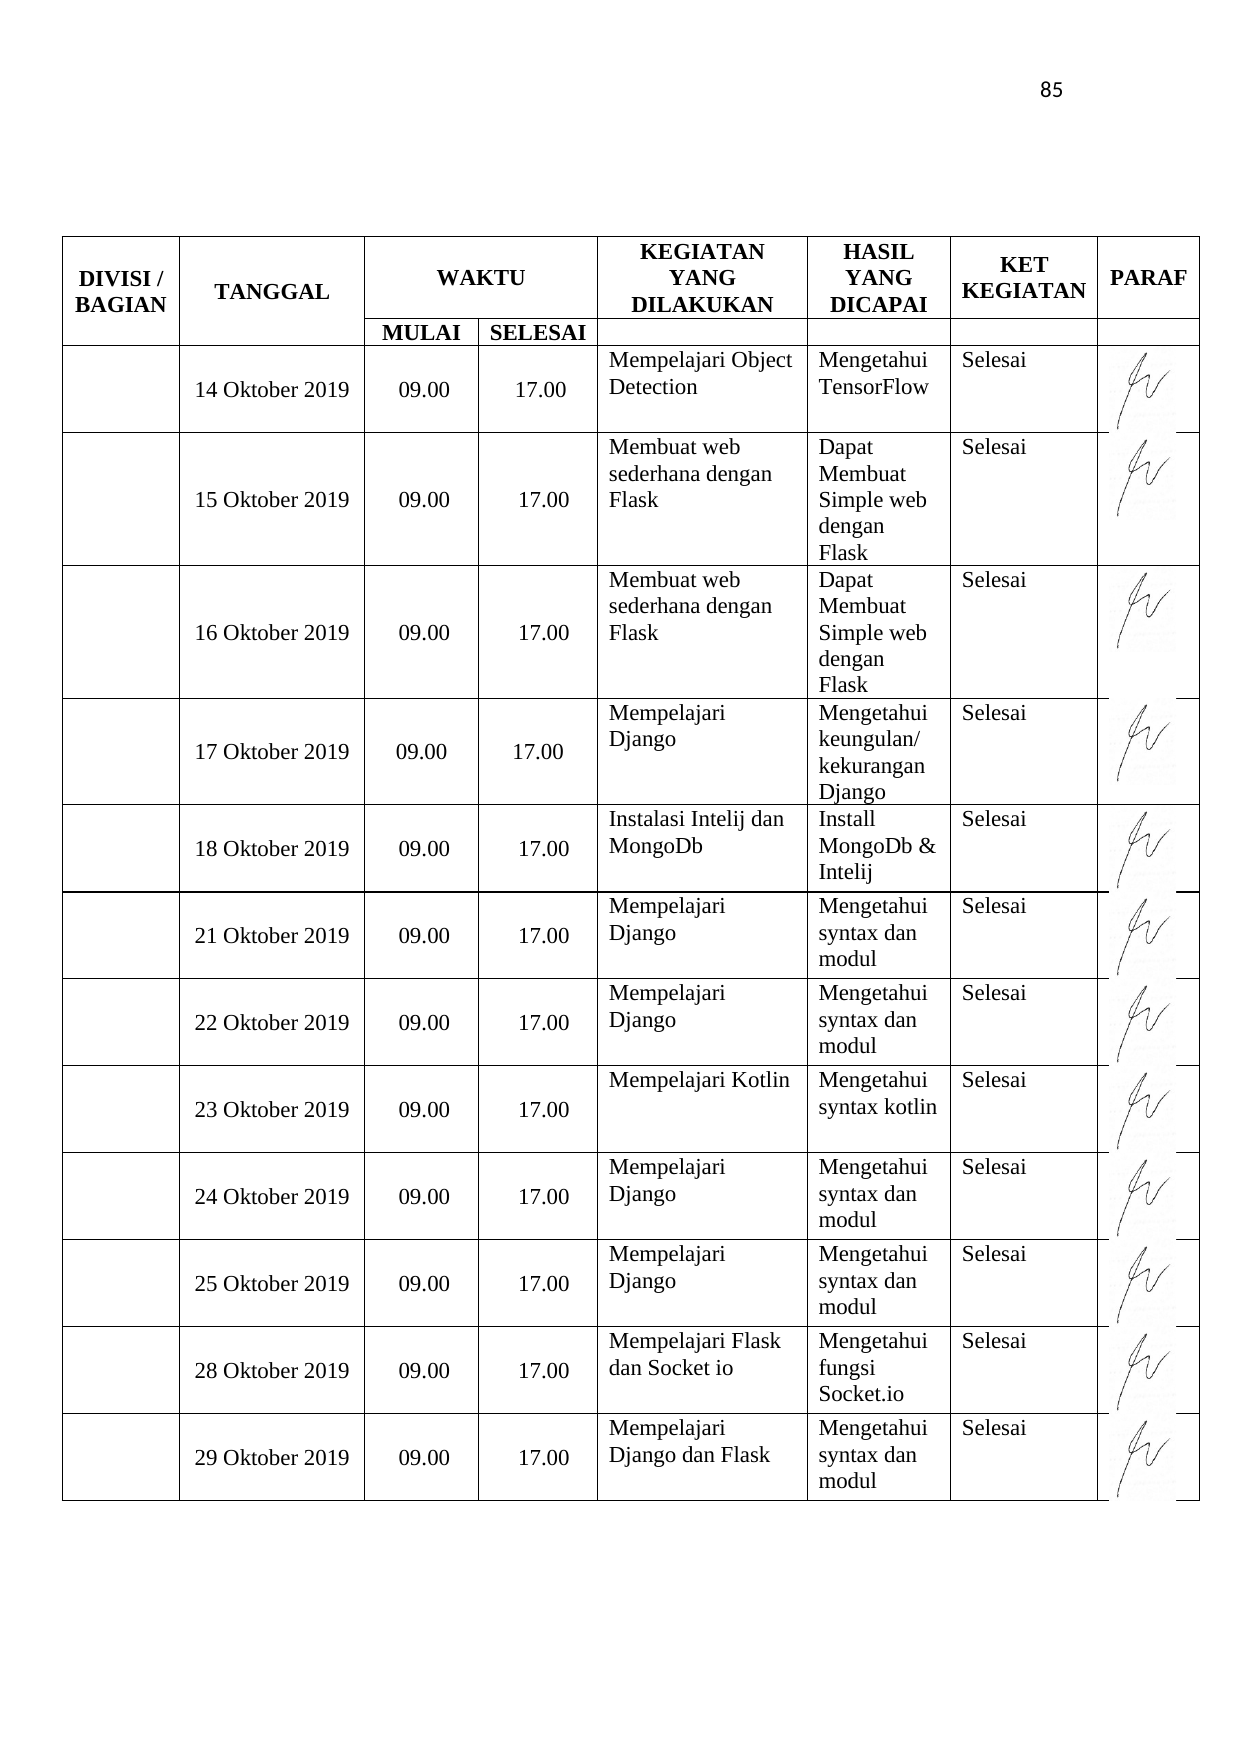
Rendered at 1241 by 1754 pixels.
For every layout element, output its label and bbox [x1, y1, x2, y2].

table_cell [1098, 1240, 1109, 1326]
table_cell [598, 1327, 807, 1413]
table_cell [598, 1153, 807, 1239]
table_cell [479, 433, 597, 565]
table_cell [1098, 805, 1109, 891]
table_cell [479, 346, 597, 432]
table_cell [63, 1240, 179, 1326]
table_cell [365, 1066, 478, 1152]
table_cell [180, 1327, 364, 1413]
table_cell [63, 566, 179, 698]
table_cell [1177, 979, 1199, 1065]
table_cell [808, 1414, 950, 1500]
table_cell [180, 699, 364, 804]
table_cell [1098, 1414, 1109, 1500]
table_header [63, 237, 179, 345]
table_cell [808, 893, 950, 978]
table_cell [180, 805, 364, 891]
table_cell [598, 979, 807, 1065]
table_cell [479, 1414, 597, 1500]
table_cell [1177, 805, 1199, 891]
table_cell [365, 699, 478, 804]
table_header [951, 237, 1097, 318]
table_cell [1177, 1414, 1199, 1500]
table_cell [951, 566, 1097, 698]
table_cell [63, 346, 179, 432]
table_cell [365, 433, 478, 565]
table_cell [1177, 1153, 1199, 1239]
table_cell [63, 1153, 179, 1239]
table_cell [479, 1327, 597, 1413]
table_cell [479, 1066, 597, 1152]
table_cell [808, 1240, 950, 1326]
picture [1109, 566, 1177, 652]
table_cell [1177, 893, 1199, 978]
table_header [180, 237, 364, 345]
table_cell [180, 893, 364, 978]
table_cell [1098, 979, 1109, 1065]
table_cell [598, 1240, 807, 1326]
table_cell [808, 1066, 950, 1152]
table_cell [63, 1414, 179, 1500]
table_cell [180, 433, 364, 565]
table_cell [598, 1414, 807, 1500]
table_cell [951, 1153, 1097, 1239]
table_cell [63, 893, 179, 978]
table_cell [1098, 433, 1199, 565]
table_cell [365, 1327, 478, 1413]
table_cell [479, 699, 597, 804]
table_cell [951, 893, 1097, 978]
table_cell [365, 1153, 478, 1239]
picture [1109, 698, 1177, 785]
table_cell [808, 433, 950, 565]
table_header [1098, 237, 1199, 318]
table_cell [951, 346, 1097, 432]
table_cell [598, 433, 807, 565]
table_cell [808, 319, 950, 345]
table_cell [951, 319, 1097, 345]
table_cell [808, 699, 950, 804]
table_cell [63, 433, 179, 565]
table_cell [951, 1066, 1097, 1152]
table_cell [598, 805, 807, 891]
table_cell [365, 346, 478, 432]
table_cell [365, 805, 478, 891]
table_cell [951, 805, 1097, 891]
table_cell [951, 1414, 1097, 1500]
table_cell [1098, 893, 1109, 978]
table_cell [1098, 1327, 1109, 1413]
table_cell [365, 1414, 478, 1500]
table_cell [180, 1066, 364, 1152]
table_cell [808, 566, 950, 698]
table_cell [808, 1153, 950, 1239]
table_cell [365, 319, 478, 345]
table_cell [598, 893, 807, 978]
picture [1109, 805, 1177, 1501]
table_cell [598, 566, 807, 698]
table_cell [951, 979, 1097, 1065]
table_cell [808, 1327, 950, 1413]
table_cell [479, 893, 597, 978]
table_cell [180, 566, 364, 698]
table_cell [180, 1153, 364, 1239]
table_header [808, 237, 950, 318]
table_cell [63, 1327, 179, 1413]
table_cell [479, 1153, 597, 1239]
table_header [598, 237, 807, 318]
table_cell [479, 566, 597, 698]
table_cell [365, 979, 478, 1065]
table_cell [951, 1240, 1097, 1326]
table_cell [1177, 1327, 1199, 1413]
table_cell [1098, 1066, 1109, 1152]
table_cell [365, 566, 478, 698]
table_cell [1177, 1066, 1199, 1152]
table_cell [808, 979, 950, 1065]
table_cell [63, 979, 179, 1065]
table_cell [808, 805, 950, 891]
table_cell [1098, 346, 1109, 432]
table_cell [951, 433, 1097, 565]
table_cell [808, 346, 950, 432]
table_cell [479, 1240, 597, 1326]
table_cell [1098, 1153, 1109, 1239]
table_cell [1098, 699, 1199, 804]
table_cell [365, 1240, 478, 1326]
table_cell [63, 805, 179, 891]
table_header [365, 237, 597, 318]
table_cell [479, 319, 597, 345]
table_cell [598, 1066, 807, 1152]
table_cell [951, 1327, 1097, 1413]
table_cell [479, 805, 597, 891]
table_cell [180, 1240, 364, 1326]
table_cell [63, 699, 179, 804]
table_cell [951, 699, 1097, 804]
picture [1109, 346, 1177, 520]
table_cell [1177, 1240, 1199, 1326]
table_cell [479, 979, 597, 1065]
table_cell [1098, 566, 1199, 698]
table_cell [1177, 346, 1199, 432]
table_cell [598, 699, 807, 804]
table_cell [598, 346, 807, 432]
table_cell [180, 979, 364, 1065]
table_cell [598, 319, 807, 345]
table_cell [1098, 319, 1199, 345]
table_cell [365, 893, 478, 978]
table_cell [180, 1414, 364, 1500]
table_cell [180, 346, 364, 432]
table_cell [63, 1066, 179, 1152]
